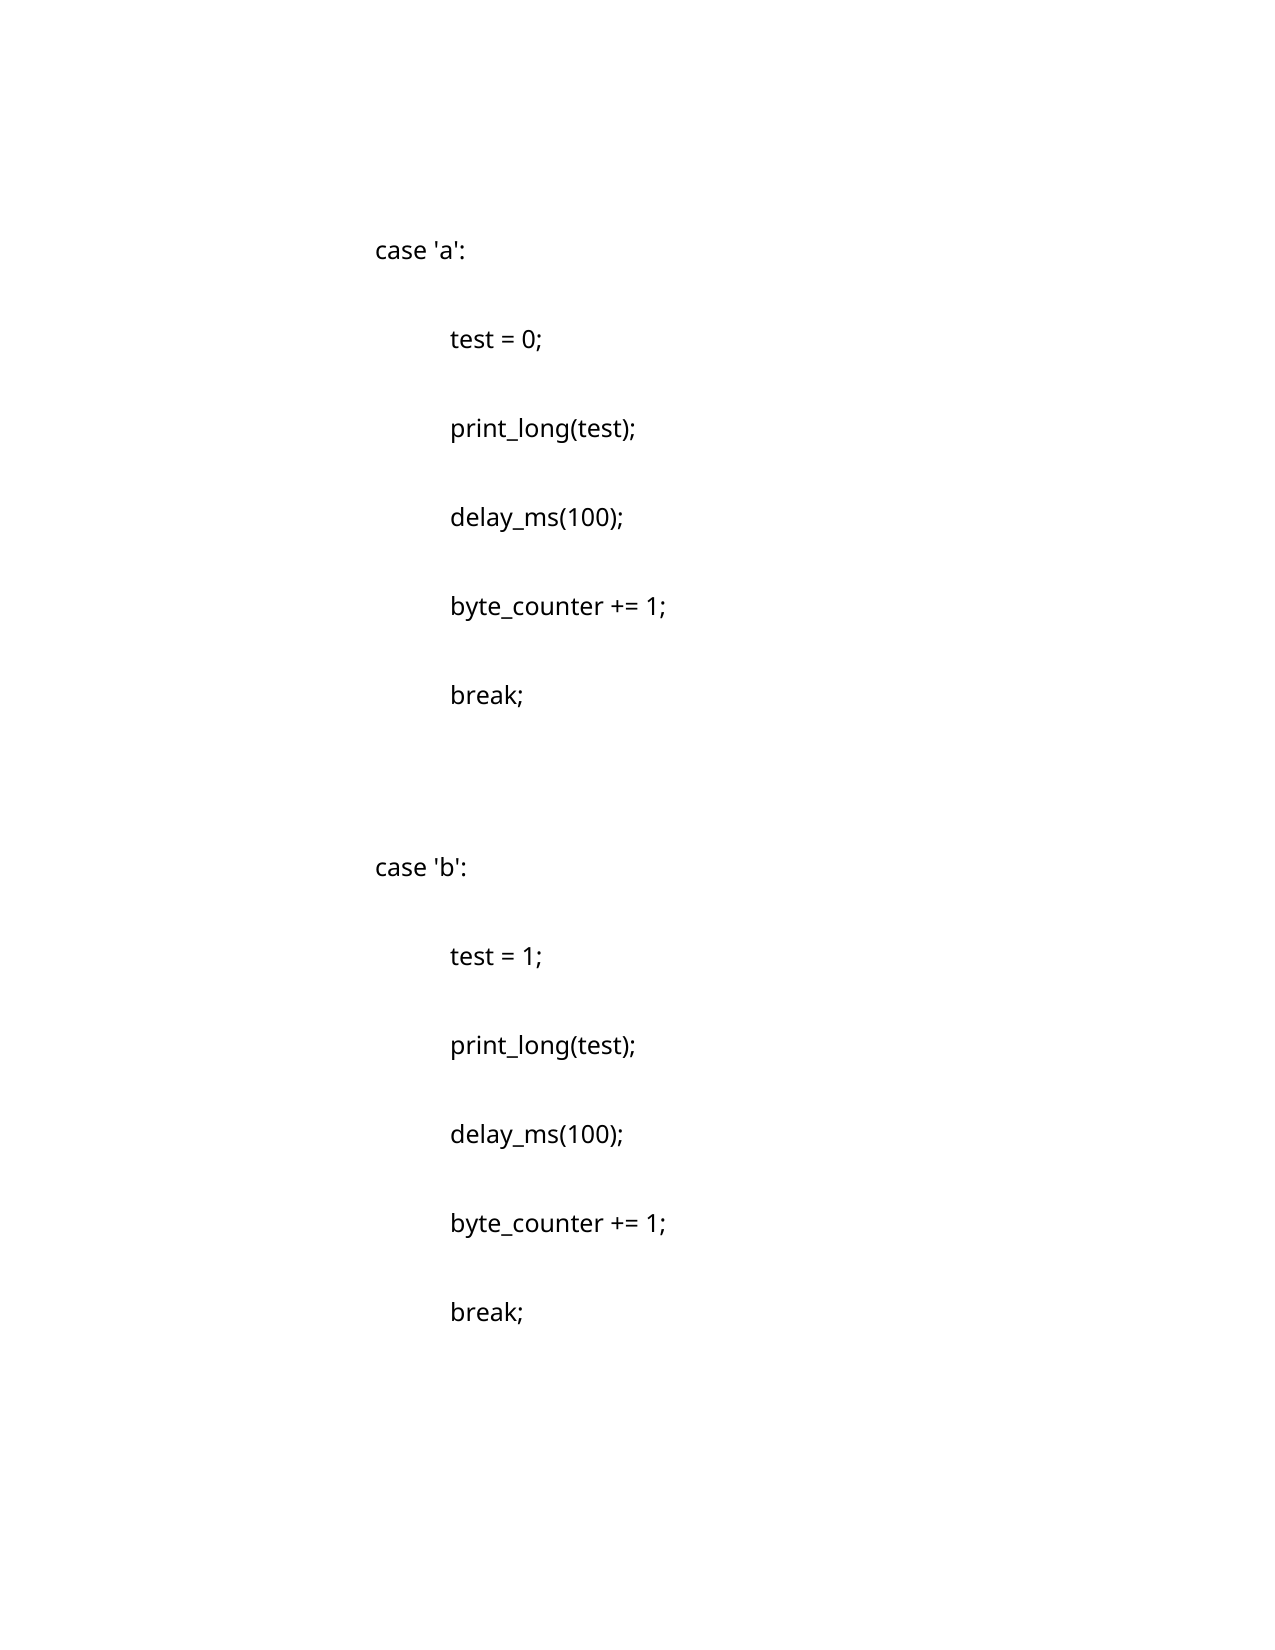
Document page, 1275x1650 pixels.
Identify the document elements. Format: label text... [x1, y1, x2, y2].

text break; [225, 678, 1050, 712]
text byte_counter += 1; [225, 1205, 1050, 1239]
text delay_ms(100); [225, 1116, 1050, 1151]
text case 'a': [225, 233, 1050, 267]
text delay_ms(100); [225, 500, 1050, 534]
text test = 0; [225, 322, 1050, 356]
text break; [225, 1294, 1050, 1328]
text byte_counter += 1; [225, 589, 1050, 623]
text print_long(test); [225, 1027, 1050, 1062]
text print_long(test); [225, 411, 1050, 445]
text case 'b': [225, 849, 1050, 884]
text test = 1; [225, 938, 1050, 973]
